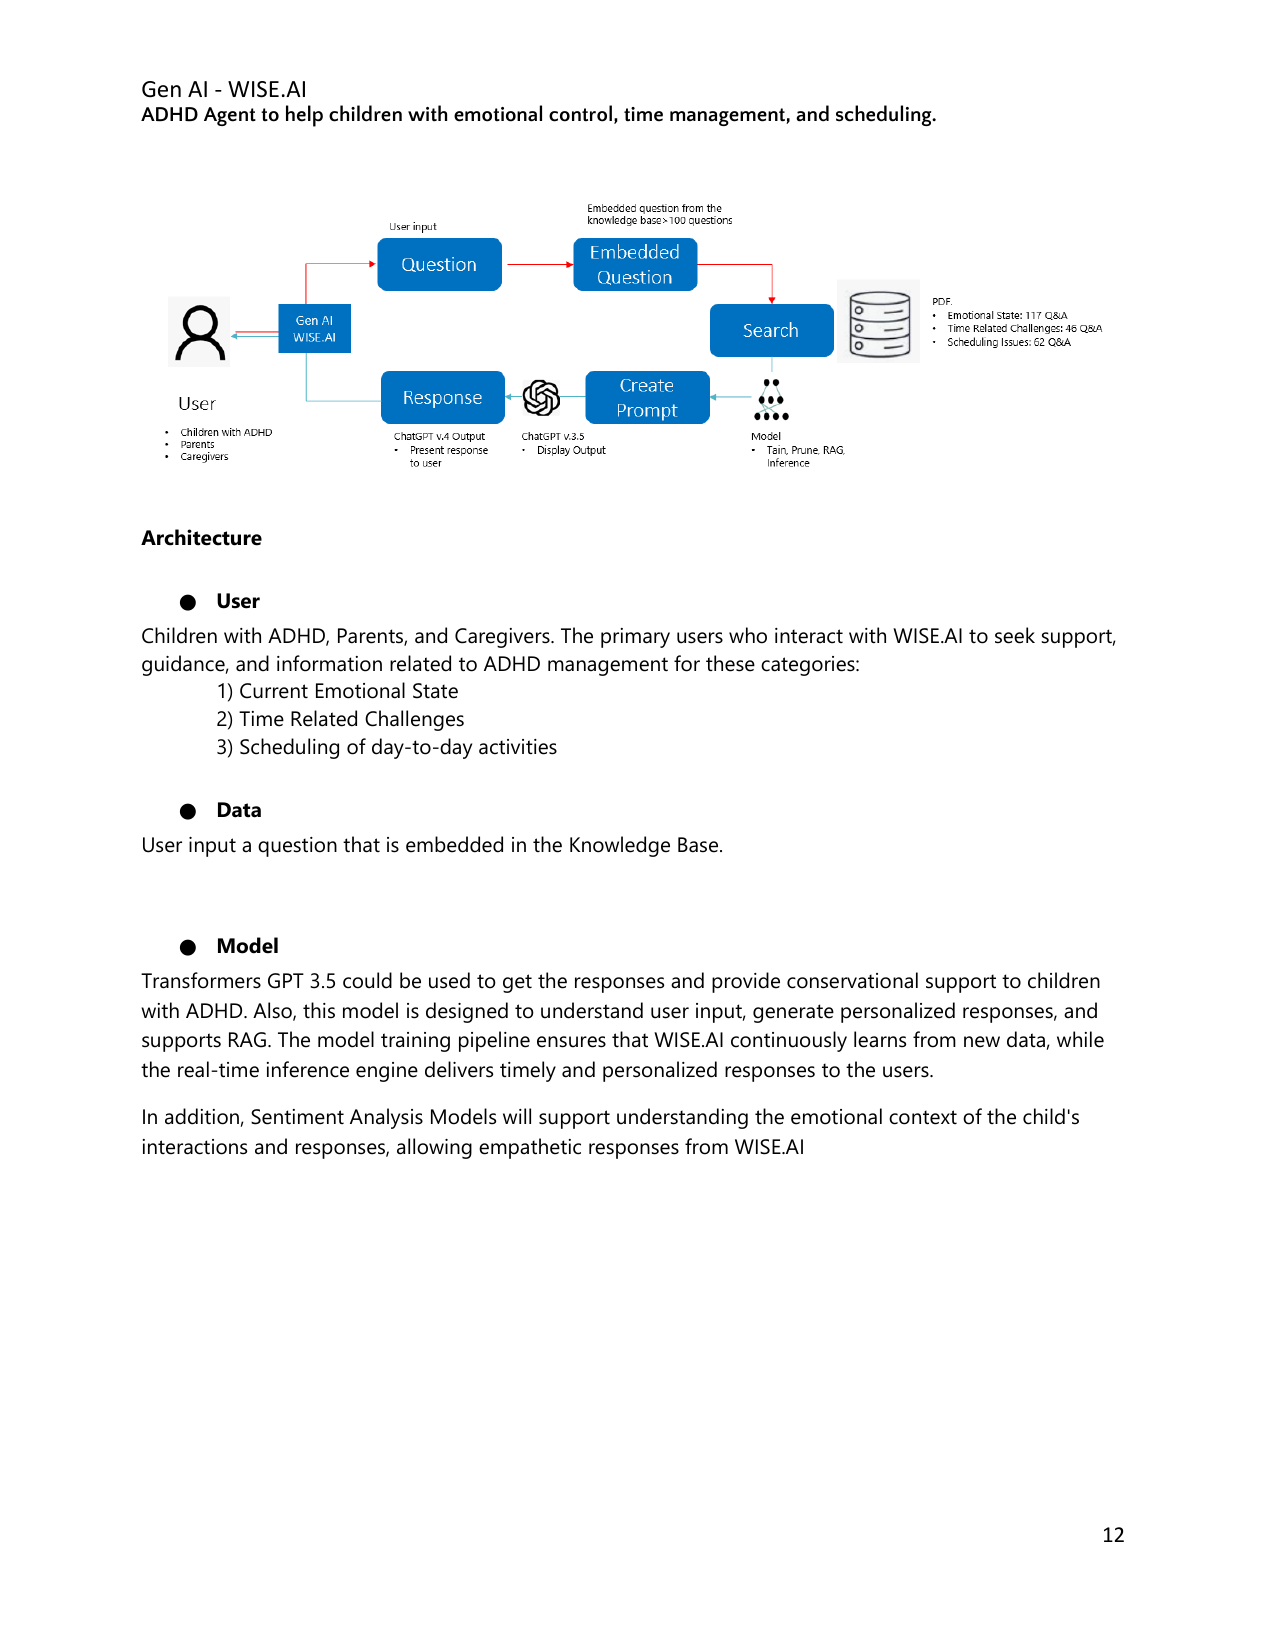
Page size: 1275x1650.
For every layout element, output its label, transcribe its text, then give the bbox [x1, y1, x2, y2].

list Data [178, 787, 1125, 830]
list User [178, 578, 1125, 621]
text User input a question that is embedded in the Knowledge Base. [141, 830, 1125, 857]
text In addition, Sentiment Analysis Models will support understanding the emotional context of the child's interactions and responses, allowing empathetic responses from WISE.AI [141, 1102, 1125, 1159]
text 3) Scheduling of day-to-day activities [216, 732, 1125, 759]
picture [141, 155, 1125, 504]
text Architecture [141, 523, 1125, 550]
text 1) Current Emotional State [216, 676, 1125, 704]
text Transformers GPT 3.5 could be used to get the responses and provide conservational support to children with ADHD. Also, this model is designed to understand user input, generate personalized responses, and supports RAG. The model training pipeline ensures that WISE.AI continuously learns from new data, while the real-time inference engine delivers timely and personalized responses to the users. [141, 966, 1125, 1083]
list Model [178, 923, 1125, 966]
text Children with ADHD, Parents, and Caregivers. The primary users who interact with WISE.AI to seek support, guidance, and information related to ADHD management for these categories: [141, 621, 1125, 676]
text 2) Time Related Challenges [216, 704, 1125, 732]
